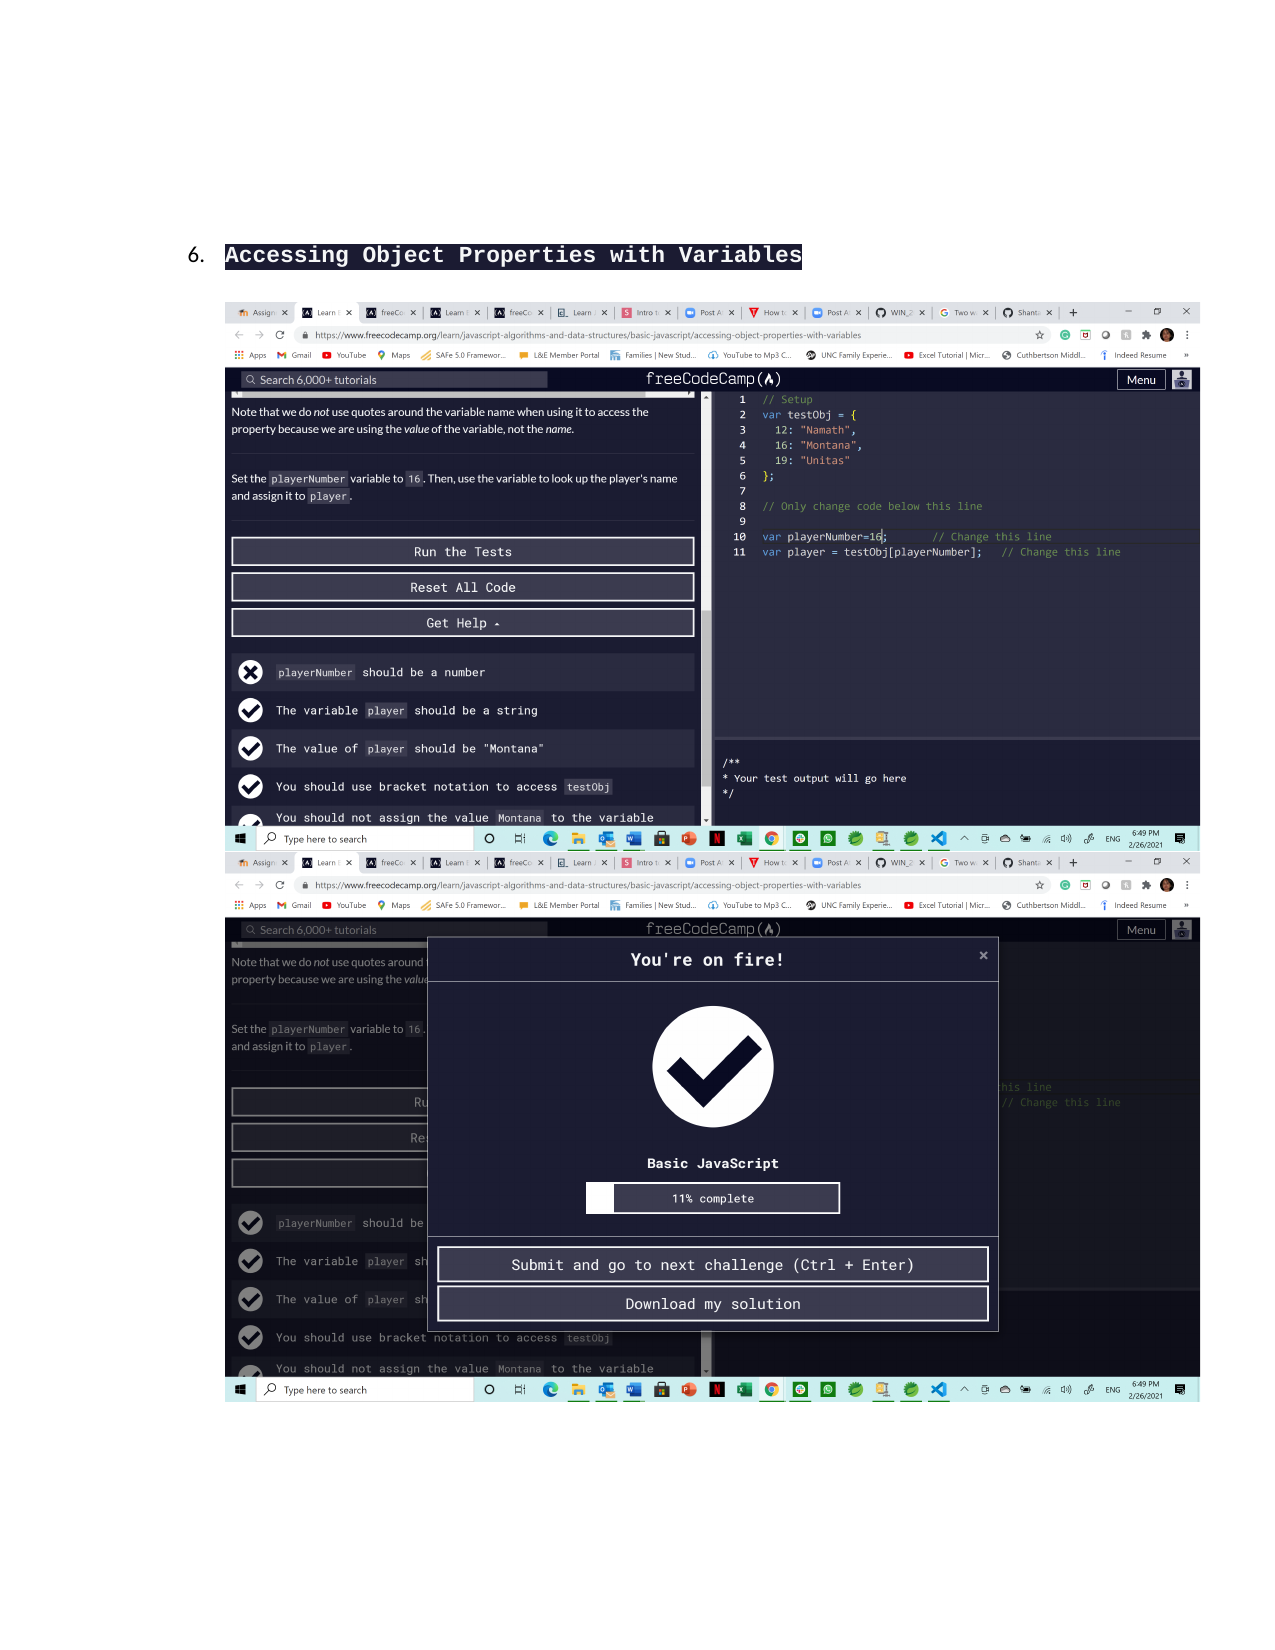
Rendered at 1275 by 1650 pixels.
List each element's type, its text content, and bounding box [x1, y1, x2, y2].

picture [225, 302, 1200, 851]
list Accessing Object Properties with Variables [187, 241, 1125, 270]
picture [225, 852, 1200, 1402]
